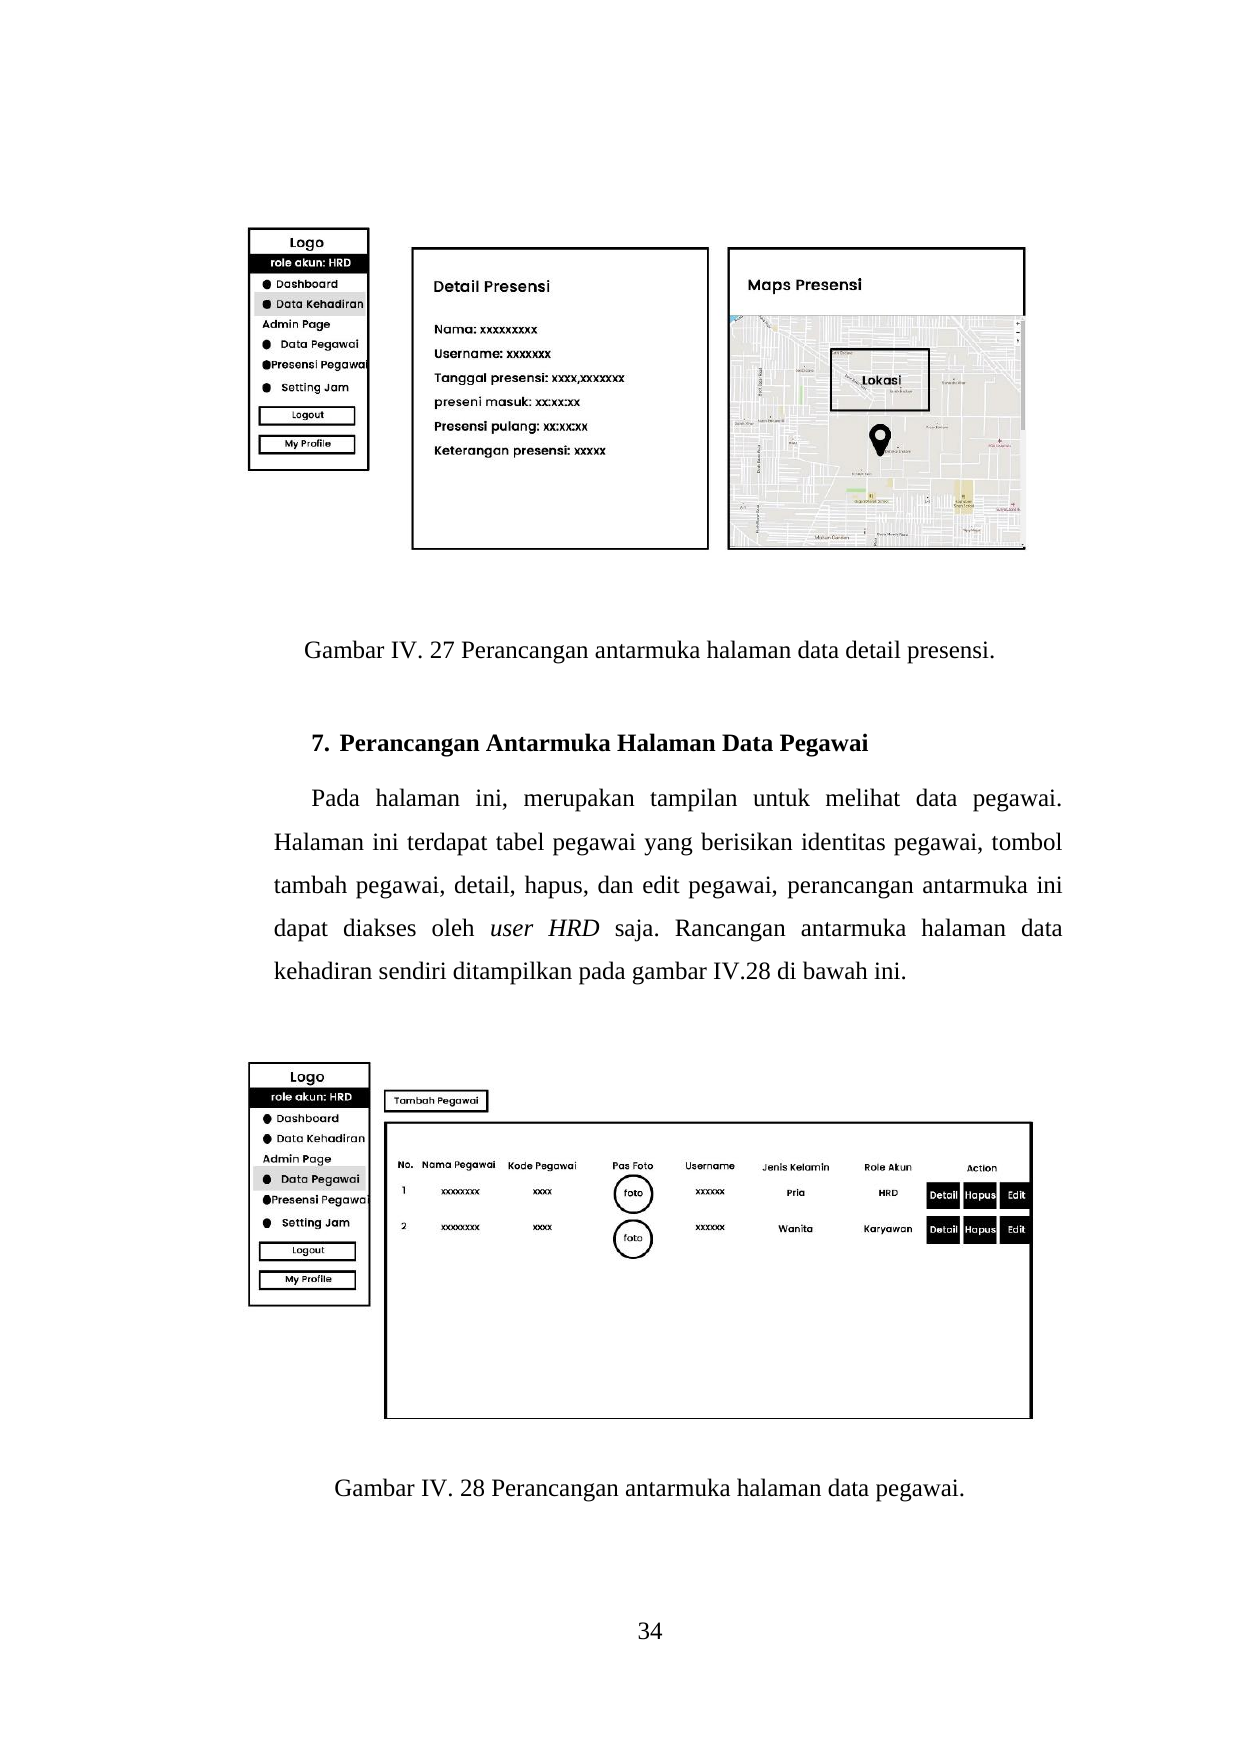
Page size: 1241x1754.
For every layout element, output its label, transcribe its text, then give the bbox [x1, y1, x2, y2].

list Perancangan Antarmuka Halaman Data Pegawai [311, 728, 1061, 757]
text Gambar IV. 28 Perancangan antarmuka halaman data pegawai. [236, 1473, 1063, 1501]
text Pada halaman ini, merupakan tampilan untuk melihat data pegawai. Halaman ini terdapat tabel pegawai yang berisikan identitas pegawai, tombol tambah pegawai, detail, hapus, dan edit pegawai, perancangan antarmuka ini dapat diakses oleh user HRD saja. Rancangan antarmuka halaman data kehadiran sendiri ditampilkan pada gambar IV.28 di bawah ini. [274, 783, 1063, 985]
picture [236, 220, 1052, 619]
picture [236, 1054, 1059, 1456]
text Gambar IV. 27 Perancangan antarmuka halaman data detail presensi. [236, 635, 1063, 664]
